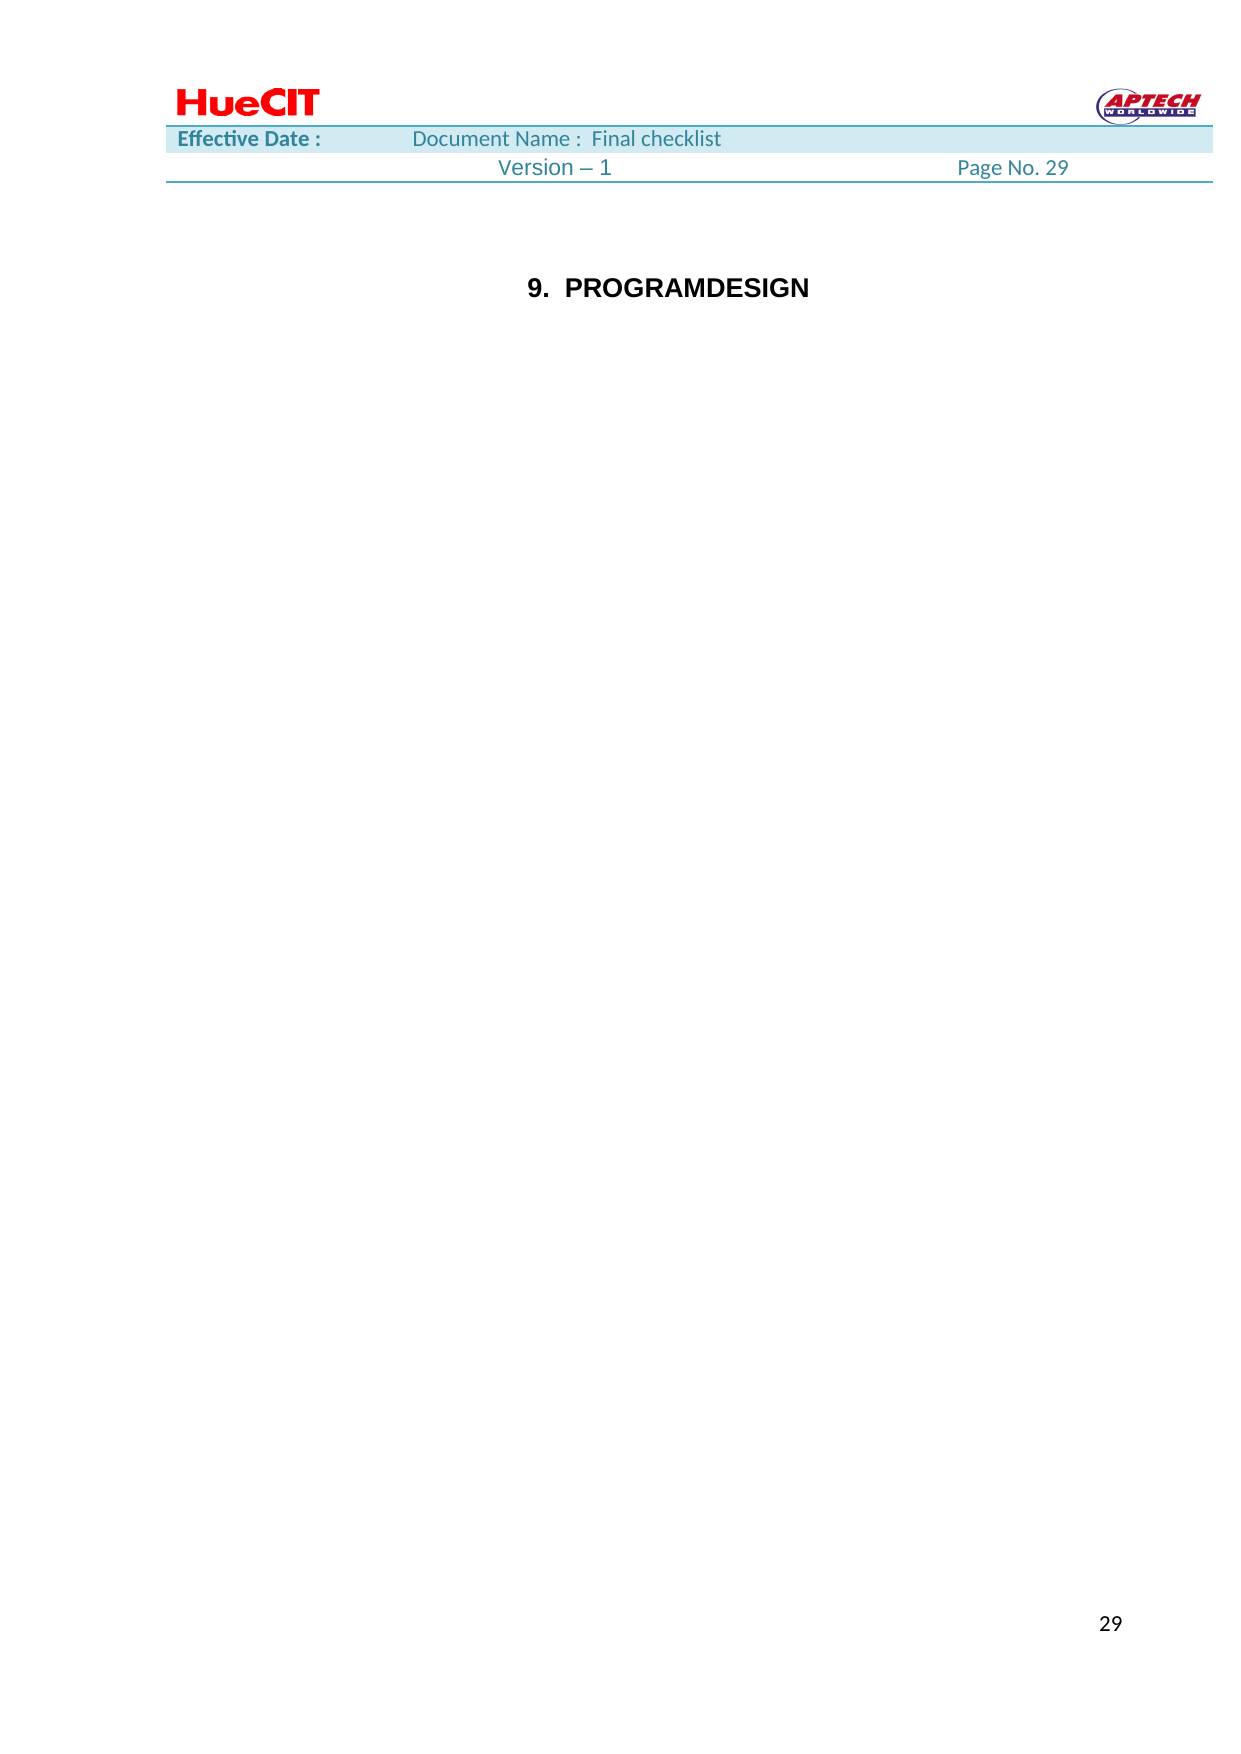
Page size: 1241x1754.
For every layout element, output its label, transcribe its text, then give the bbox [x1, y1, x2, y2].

picture [1095, 88, 1202, 125]
subtitle PROGRAMDESIGN [215, 272, 1122, 303]
picture [177, 88, 320, 118]
